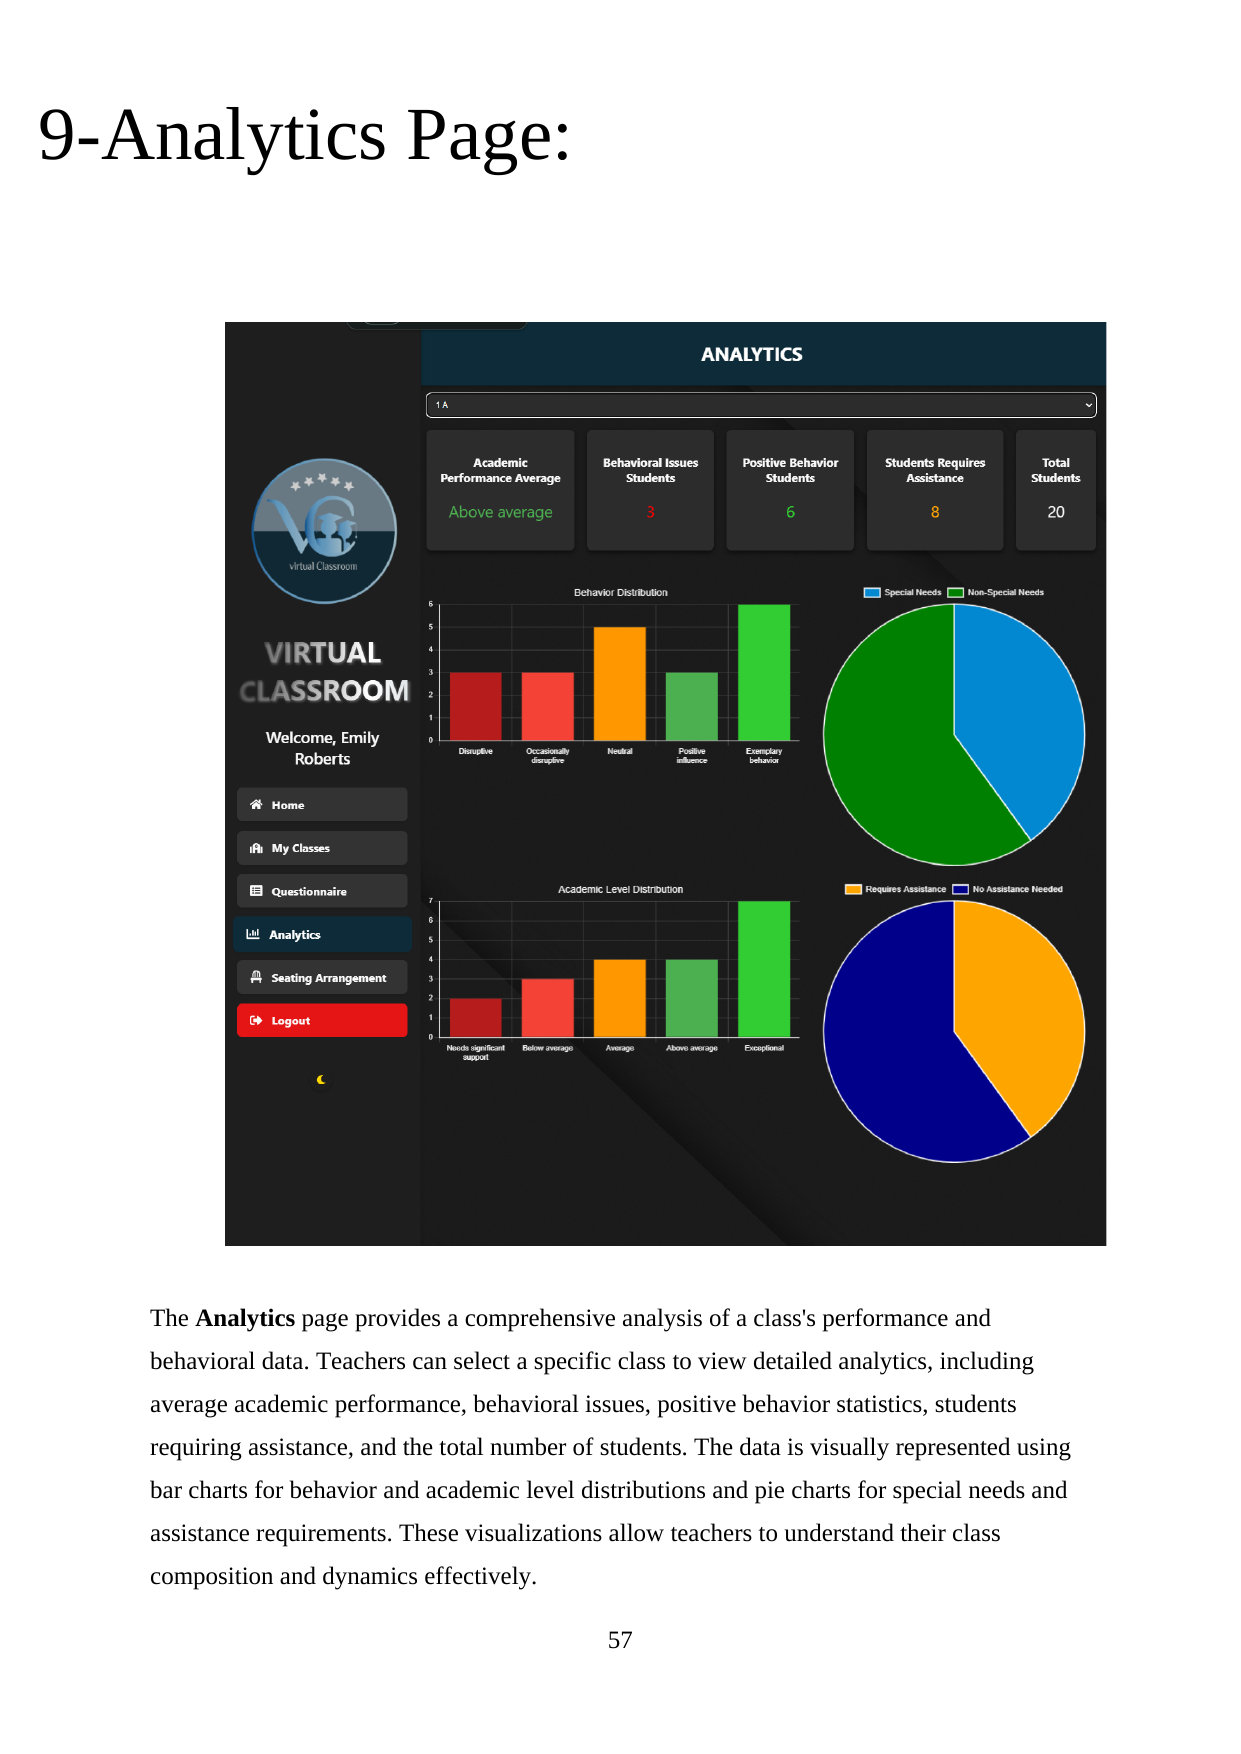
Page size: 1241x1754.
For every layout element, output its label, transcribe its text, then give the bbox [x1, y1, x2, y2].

picture [225, 322, 1107, 1246]
text The Analytics page provides a comprehensive analysis of a class's performance and behavioral data. Teachers can select a specific class to view detailed analytics, including average academic performance, behavioral issues, positive behavior statistics, students requiring assistance, and the total number of students. The data is visually represented using bar charts for behavior and academic level distributions and pie charts for special needs and assistance requirements. These visualizations allow teachers to understand their class composition and dynamics effectively. [150, 1303, 1090, 1590]
